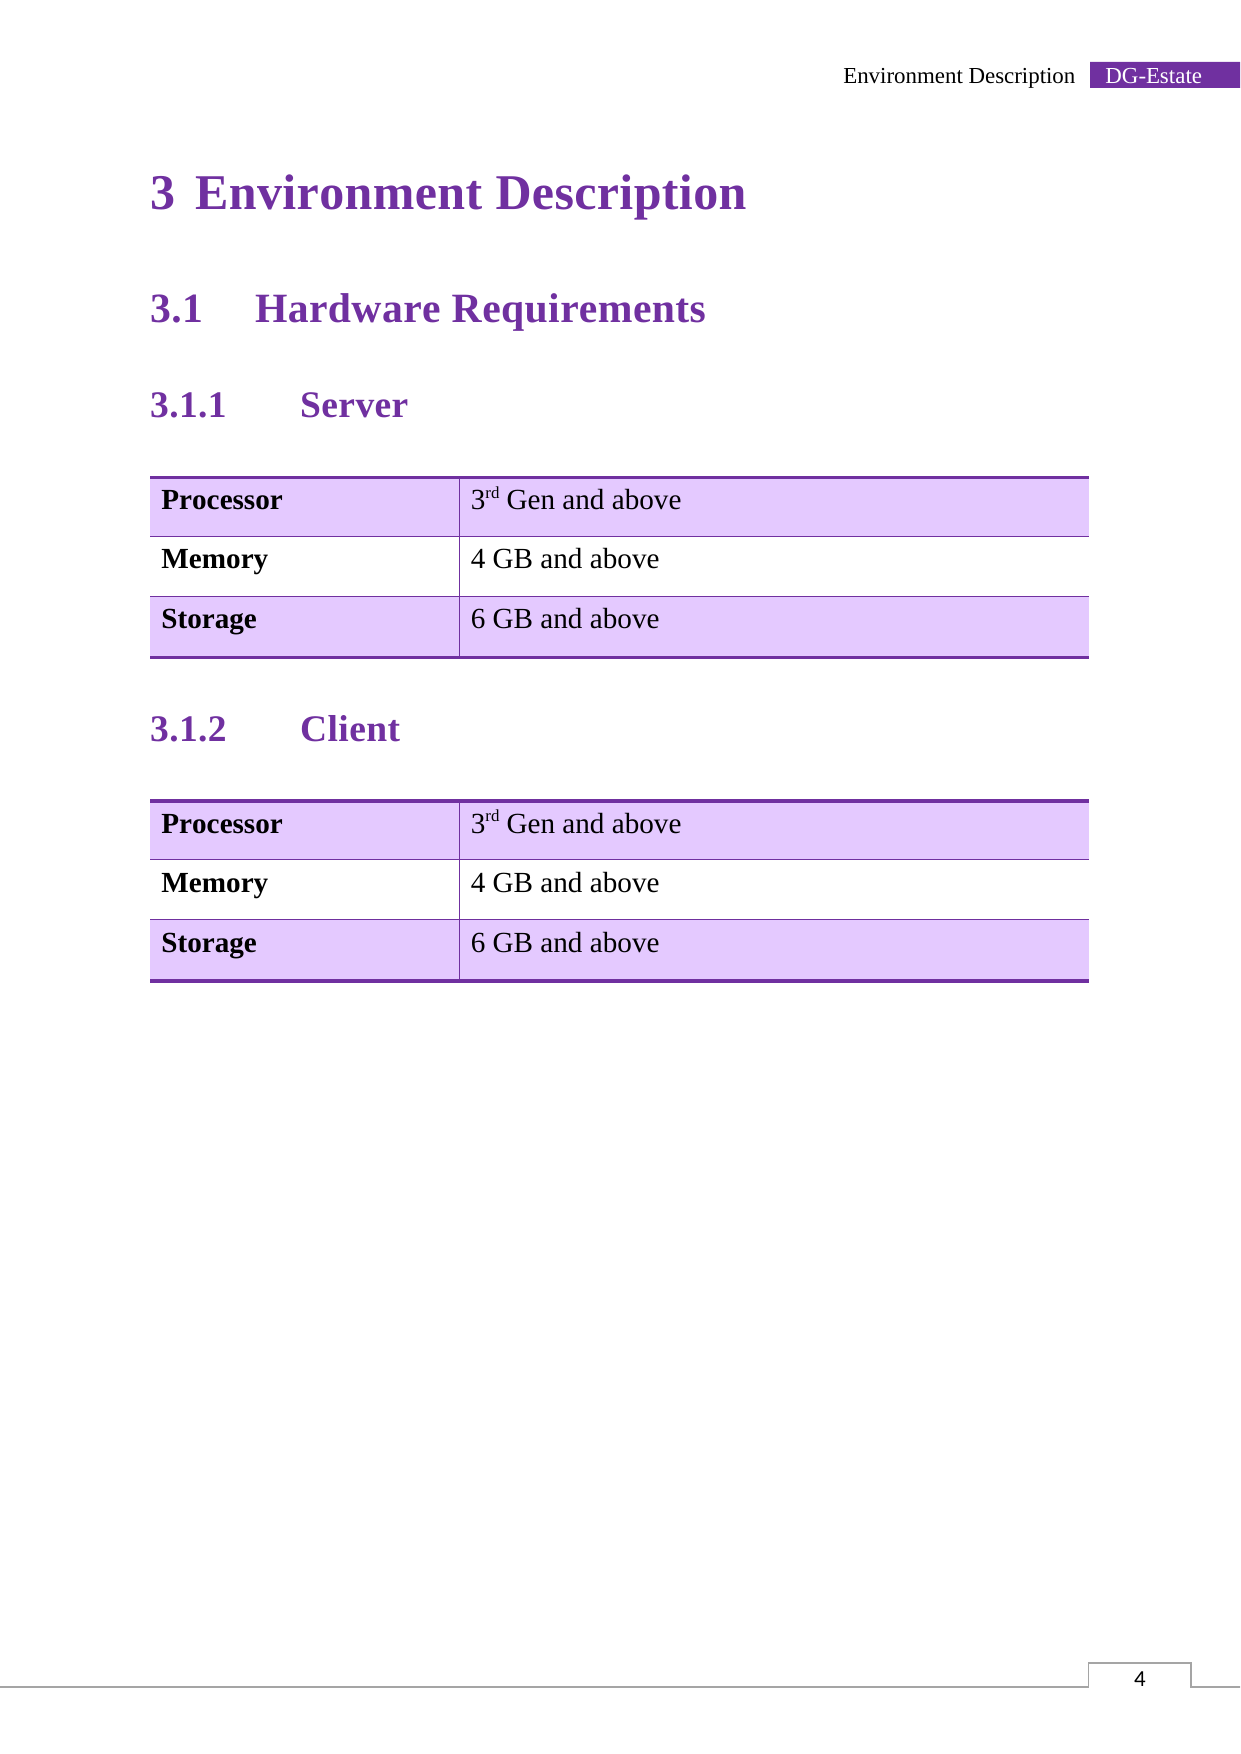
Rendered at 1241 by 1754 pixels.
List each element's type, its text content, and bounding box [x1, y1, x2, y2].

table_header Processor [150, 479, 459, 536]
table_header Processor [150, 803, 459, 859]
table_header 3rd Gen and above [460, 803, 1089, 859]
table_cell Storage [150, 920, 459, 979]
subtitle Client [150, 706, 1090, 749]
table_cell 4 GB and above [460, 860, 1089, 919]
subtitle Hardware Requirements [150, 284, 1090, 332]
table_cell Memory [150, 537, 459, 596]
table_cell 6 GB and above [460, 920, 1089, 979]
table_cell 4 GB and above [460, 537, 1089, 596]
table_cell Memory [150, 860, 459, 919]
table_cell Storage [150, 597, 459, 656]
subtitle Server [150, 382, 1090, 426]
subtitle Environment Description [150, 162, 1090, 220]
table_header 3rd Gen and above [460, 479, 1089, 536]
table_cell 6 GB and above [460, 597, 1089, 656]
